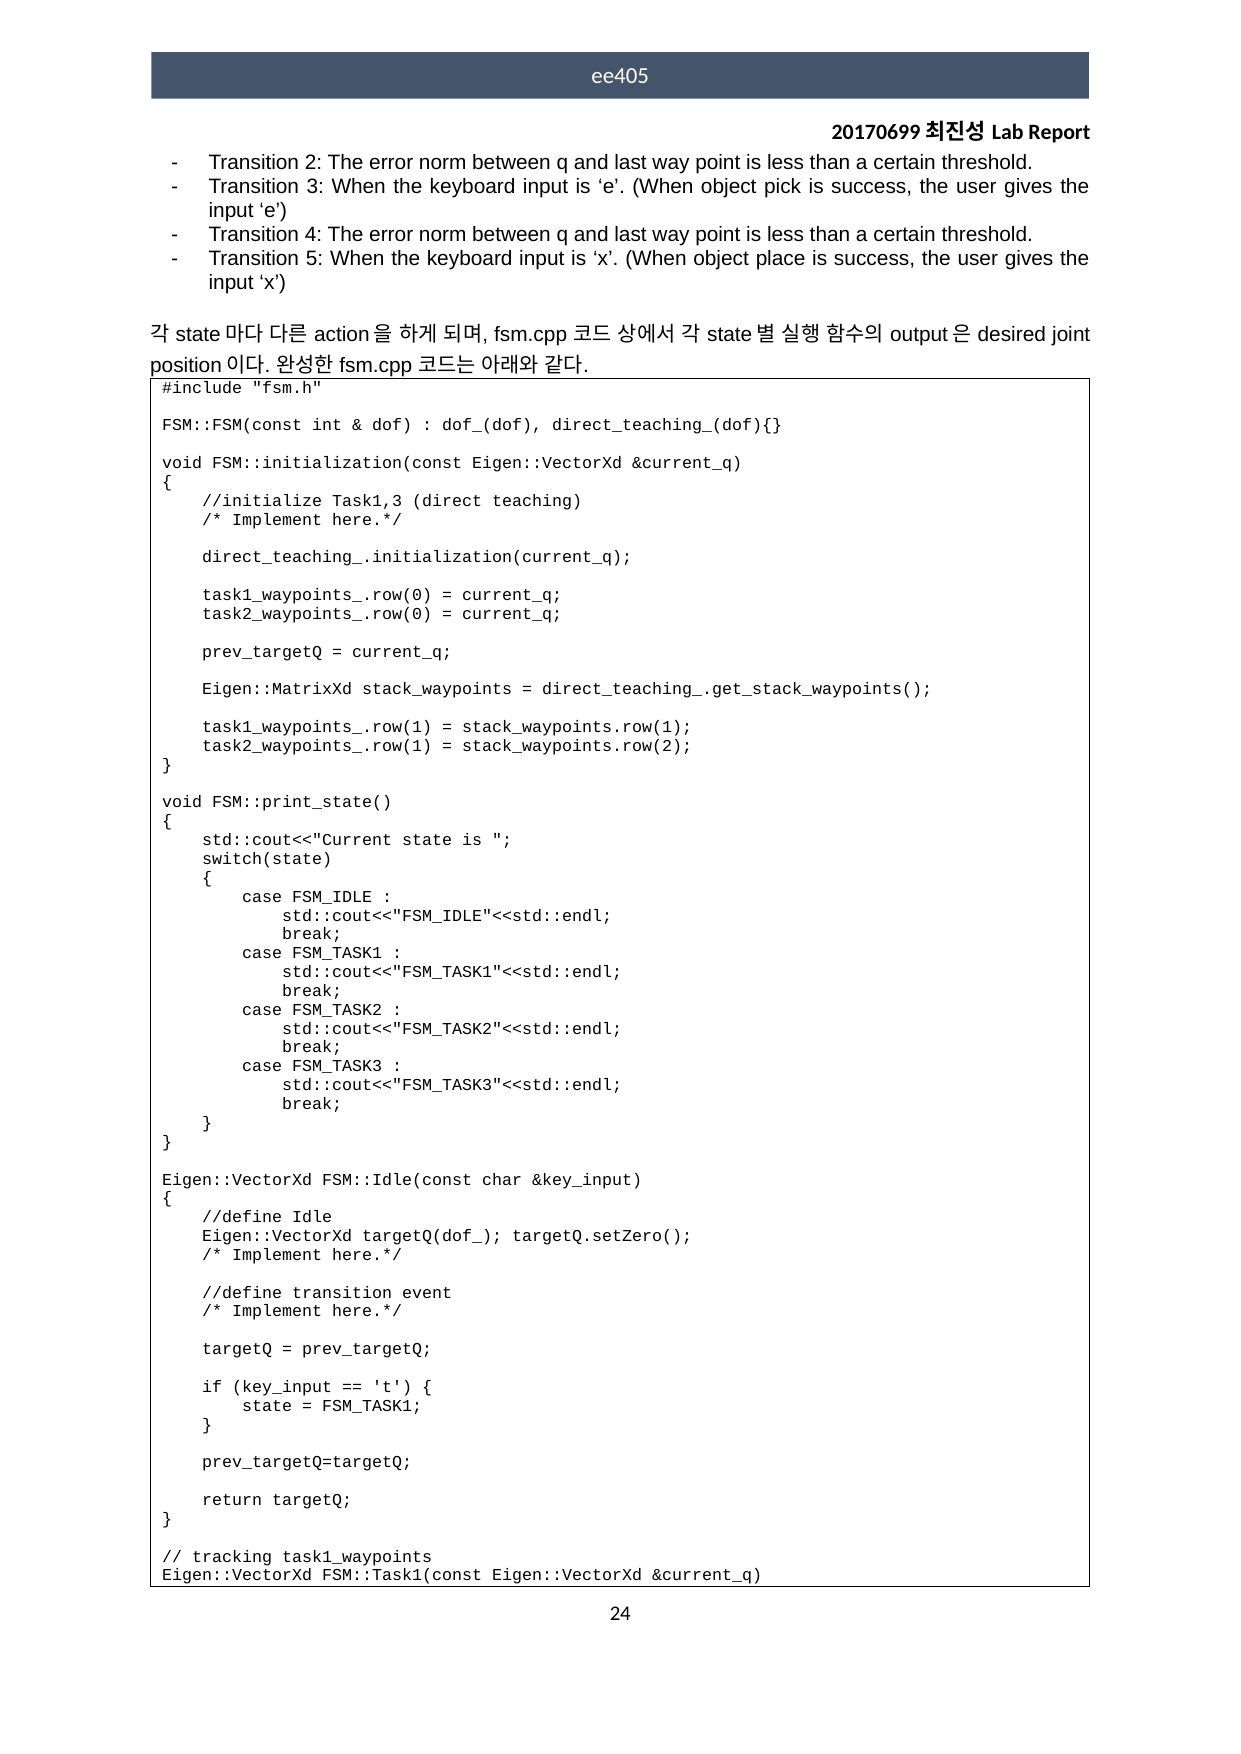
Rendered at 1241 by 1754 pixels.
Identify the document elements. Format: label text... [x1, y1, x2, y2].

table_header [151, 379, 1089, 1586]
list Transition 2: The error norm between q and last way point is less than a certain threshold. [171, 150, 1090, 174]
list Transition 5: When the keyboard input is ‘x’. (When object place is success, the user gives the input ‘x’) [171, 246, 1090, 294]
text 각 state마다 다른 action을 하게 되며, fsm.cpp 코드 상에서 각 state별 실행 함수의 output은 desired joint position이다. 완성한 fsm.cpp 코드는 아래와 같다. [150, 318, 1090, 378]
list Transition 4: The error norm between q and last way point is less than a certain threshold. [171, 222, 1090, 246]
list Transition 3: When the keyboard input is ‘e’. (When object pick is success, the user gives the input ‘e’) [171, 174, 1090, 222]
